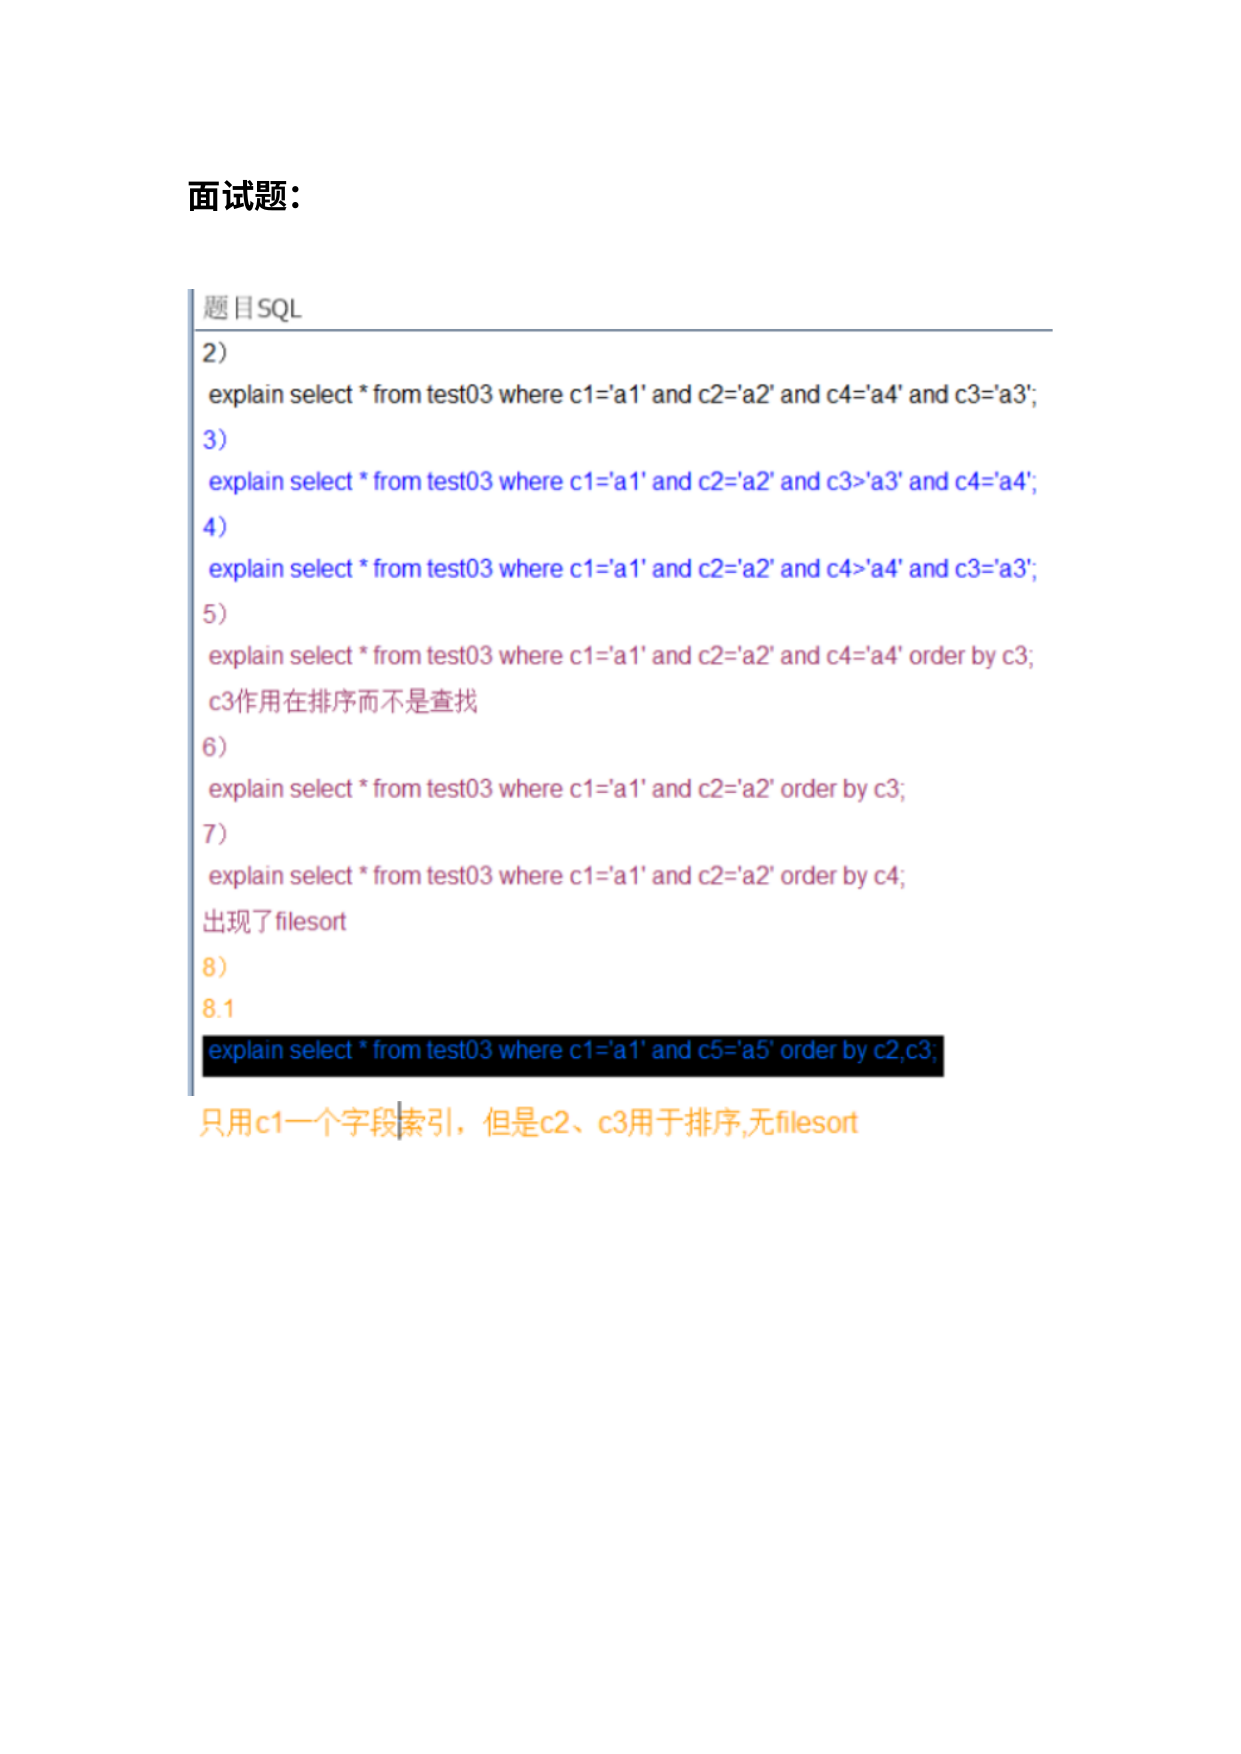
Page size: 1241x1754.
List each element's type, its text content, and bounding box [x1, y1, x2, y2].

picture [187, 1101, 1053, 1163]
picture [187, 289, 1053, 1096]
subtitle 面试题： [187, 162, 1053, 227]
